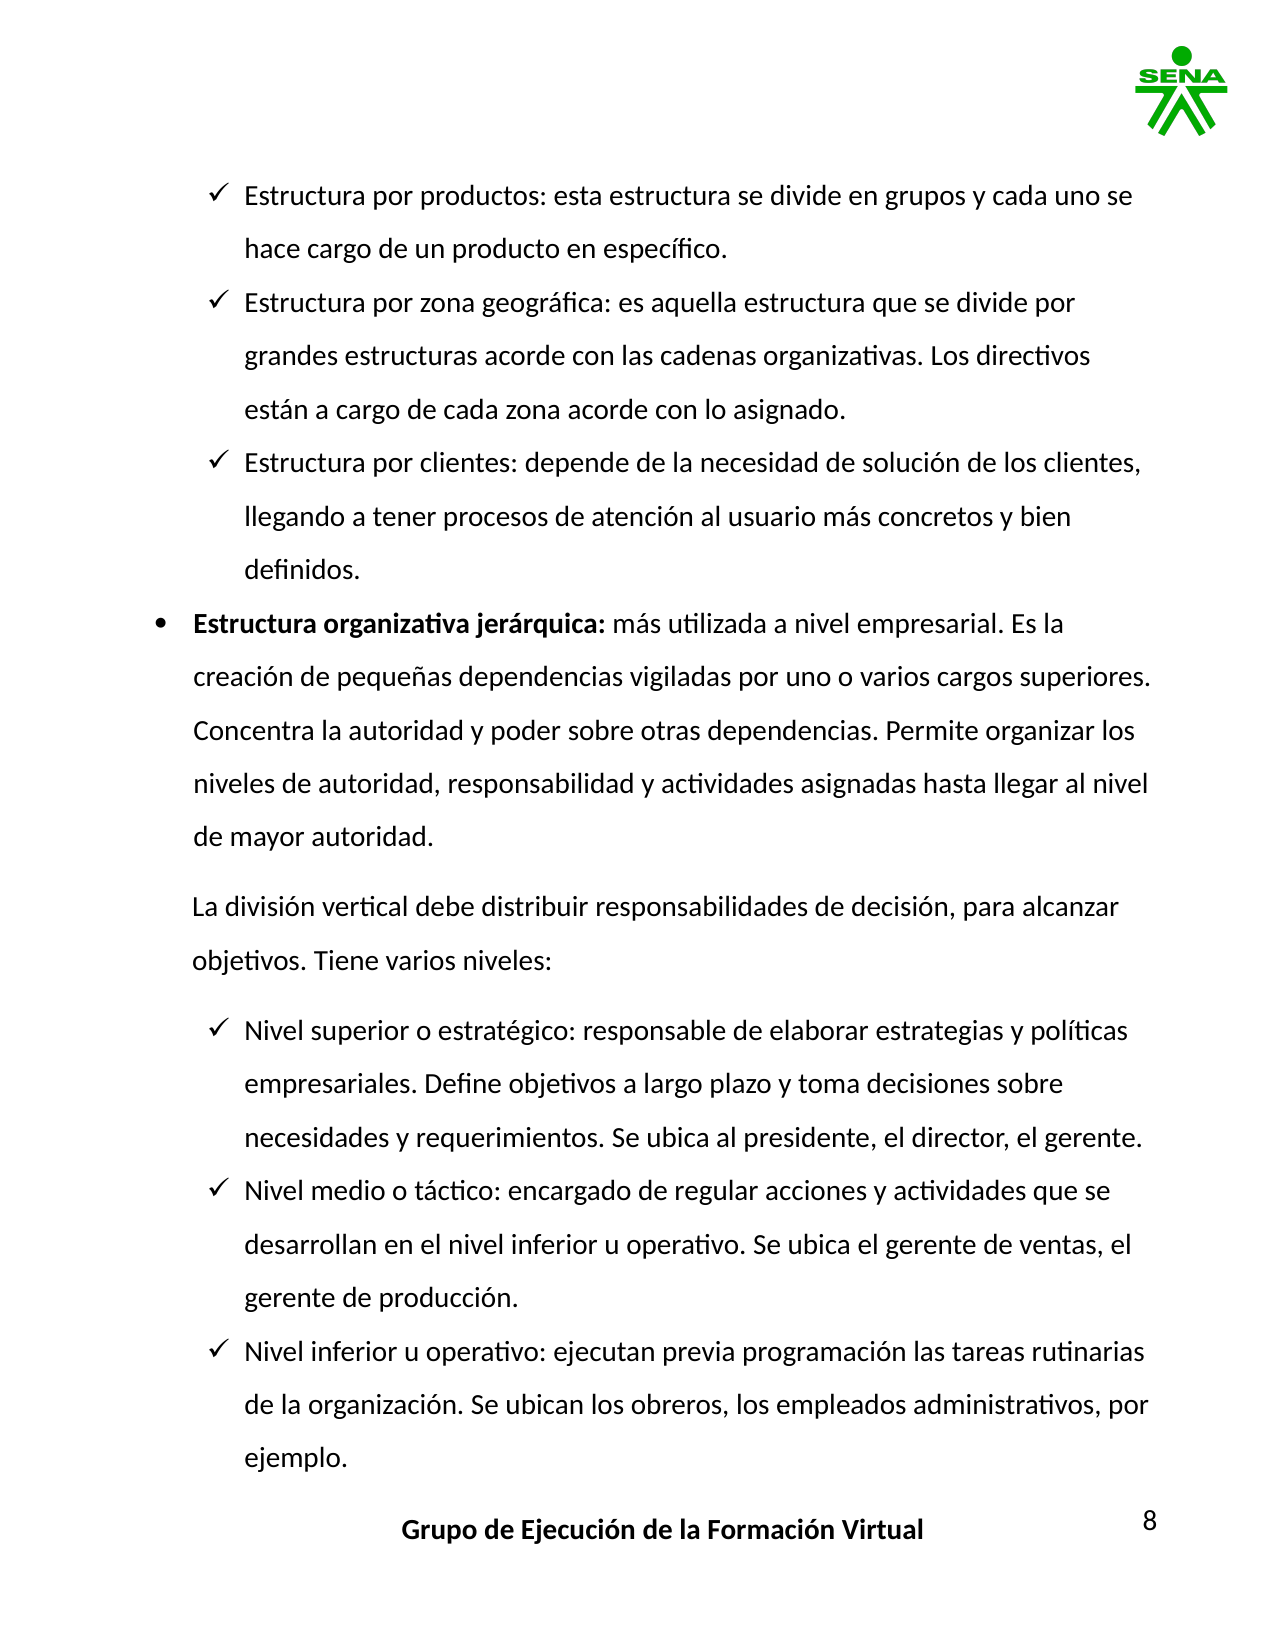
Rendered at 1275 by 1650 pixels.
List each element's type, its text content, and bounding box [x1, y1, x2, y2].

list Nivel superior o estratégico: responsable de elaborar estrategias y políticas empresariales. Define objetivos a largo plazo y toma decisiones sobre necesidades y requerimientos. Se ubica al presidente, el director, el gerente. [207, 1012, 1157, 1154]
list Nivel inferior u operativo: ejecutan previa programación las tareas rutinarias de la organización. Se ubican los obreros, los empleados administrativos, por ejemplo. [207, 1333, 1157, 1475]
text La división vertical debe distribuir responsabilidades de decisión, para alcanzar objetivos. Tiene varios niveles: [192, 888, 1157, 978]
list Estructura por productos: esta estructura se divide en grupos y cada uno se hace cargo de un producto en específico. [207, 177, 1157, 266]
list Nivel medio o táctico: encargado de regular acciones y actividades que se desarrollan en el nivel inferior u operativo. Se ubica el gerente de ventas, el gerente de producción. [207, 1172, 1157, 1315]
list Estructura por clientes: depende de la necesidad de solución de los clientes, llegando a tener procesos de atención al usuario más concretos y bien definidos. [207, 444, 1157, 587]
list Estructura por zona geográfica: es aquella estructura que se divide por grandes estructuras acorde con las cadenas organizativas. Los directivos están a cargo de cada zona acorde con lo asignado. [207, 284, 1157, 427]
list Estructura organizativa jerárquica: más utilizada a nivel empresarial. Es la creación de pequeñas dependencias vigiladas por uno o varios cargos superiores. Concentra la autoridad y poder sobre otras dependencias. Permite organizar los niveles de autoridad, responsabilidad y actividades asignadas hasta llegar al nivel de mayor autoridad. [156, 605, 1157, 854]
picture [1135, 46, 1228, 136]
